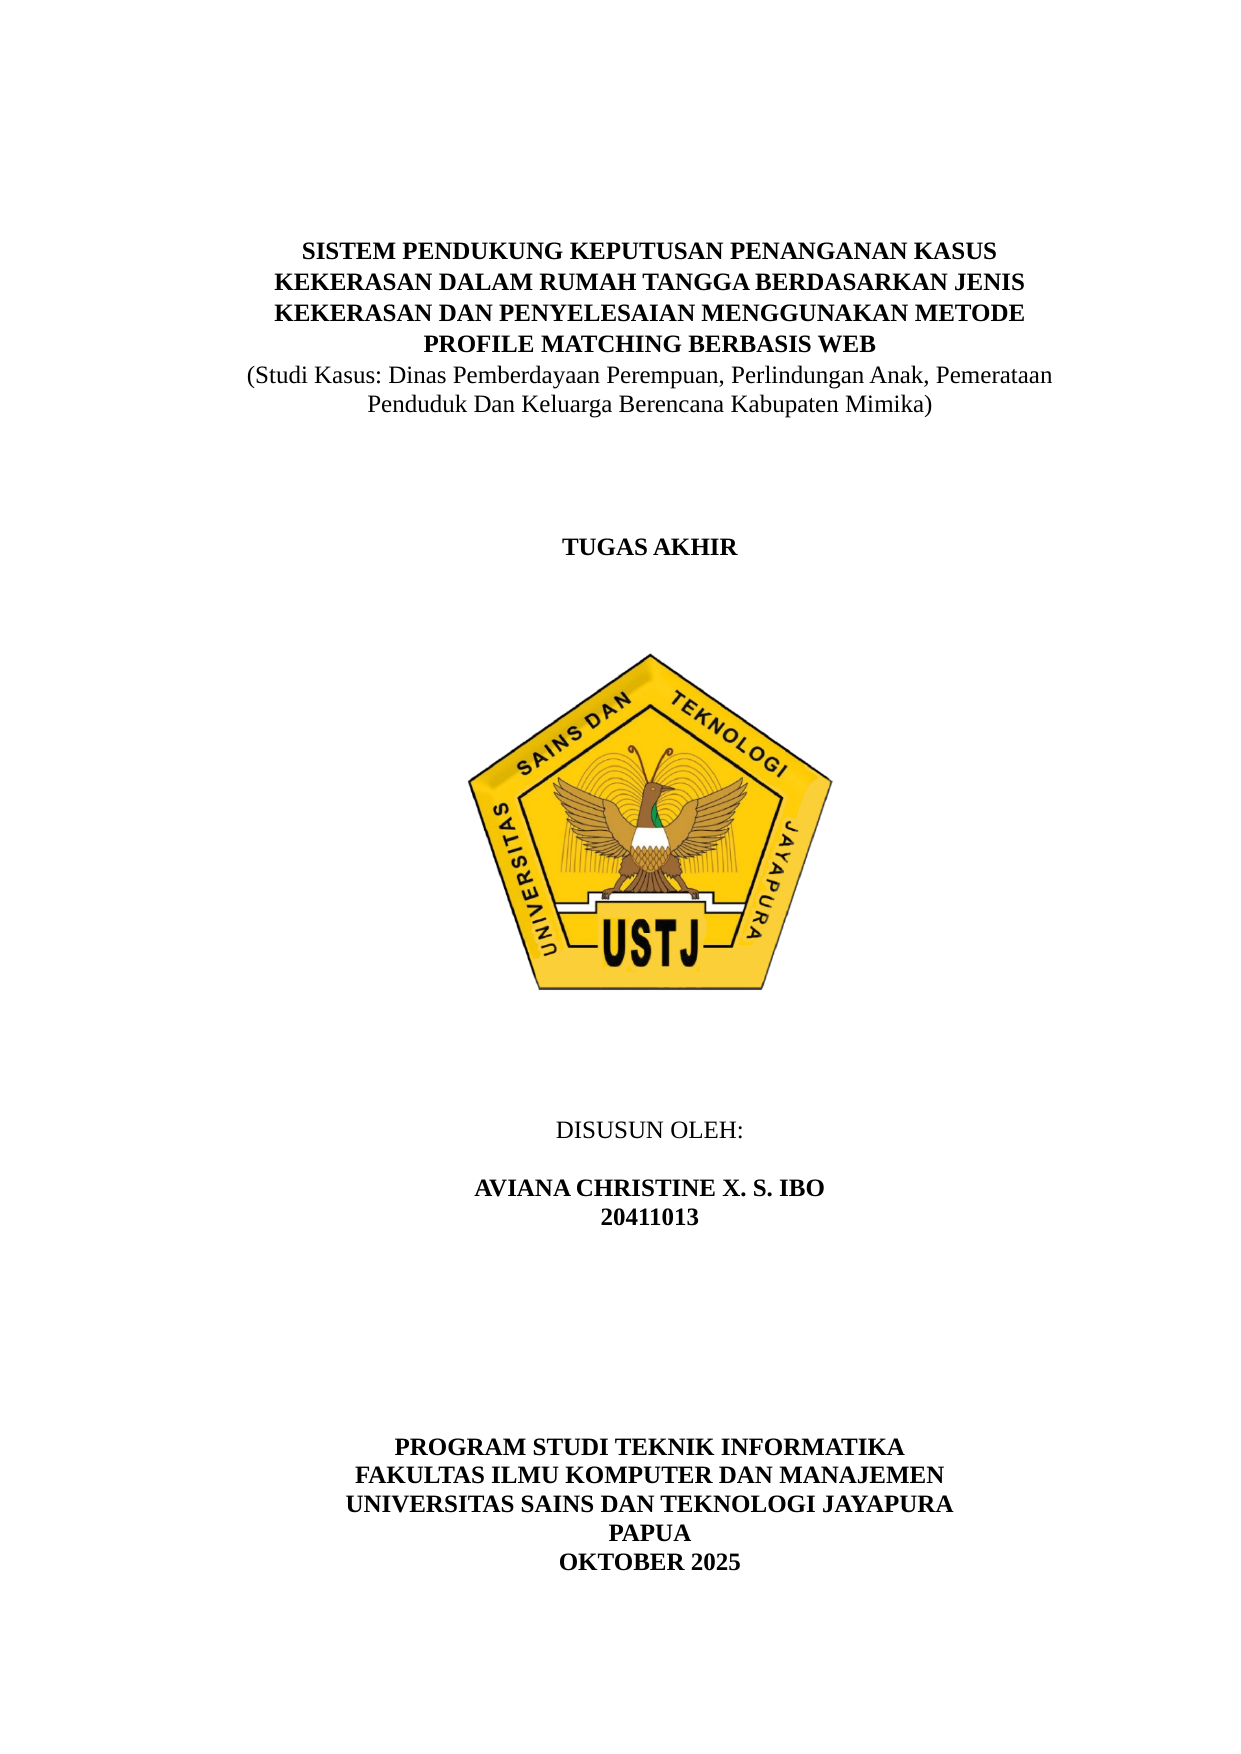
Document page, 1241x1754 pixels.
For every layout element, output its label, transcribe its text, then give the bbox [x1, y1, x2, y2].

picture [462, 647, 838, 1001]
text 20411013 [236, 1202, 1063, 1231]
text PAPUA [236, 1518, 1063, 1547]
text FAKULTAS ILMU KOMPUTER DAN MANAJEMEN [236, 1461, 1063, 1489]
text UNIVERSITAS SAINS DAN TEKNOLOGI JAYAPURA [236, 1489, 1063, 1518]
text AVIANA CHRISTINE X. S. IBO [236, 1173, 1063, 1202]
text DISUSUN OLEH: [236, 1116, 1063, 1144]
text (Studi Kasus: Dinas Pemberdayaan Perempuan, Perlindungan Anak, Pemerataan Penduduk Dan Keluarga Berencana Kabupaten Mimika) [236, 360, 1063, 418]
text TUGAS AKHIR [236, 532, 1063, 561]
subtitle SISTEM PENDUKUNG KEPUTUSAN PENANGANAN KASUS KEKERASAN DALAM RUMAH TANGGA BERDASARKAN JENIS KEKERASAN DAN PENYELESAIAN MENGGUNAKAN METODE PROFILE MATCHING BERBASIS WEB [236, 236, 1063, 358]
text PROGRAM STUDI TEKNIK INFORMATIKA [236, 1432, 1063, 1461]
text OKTOBER 2025 [236, 1547, 1063, 1576]
